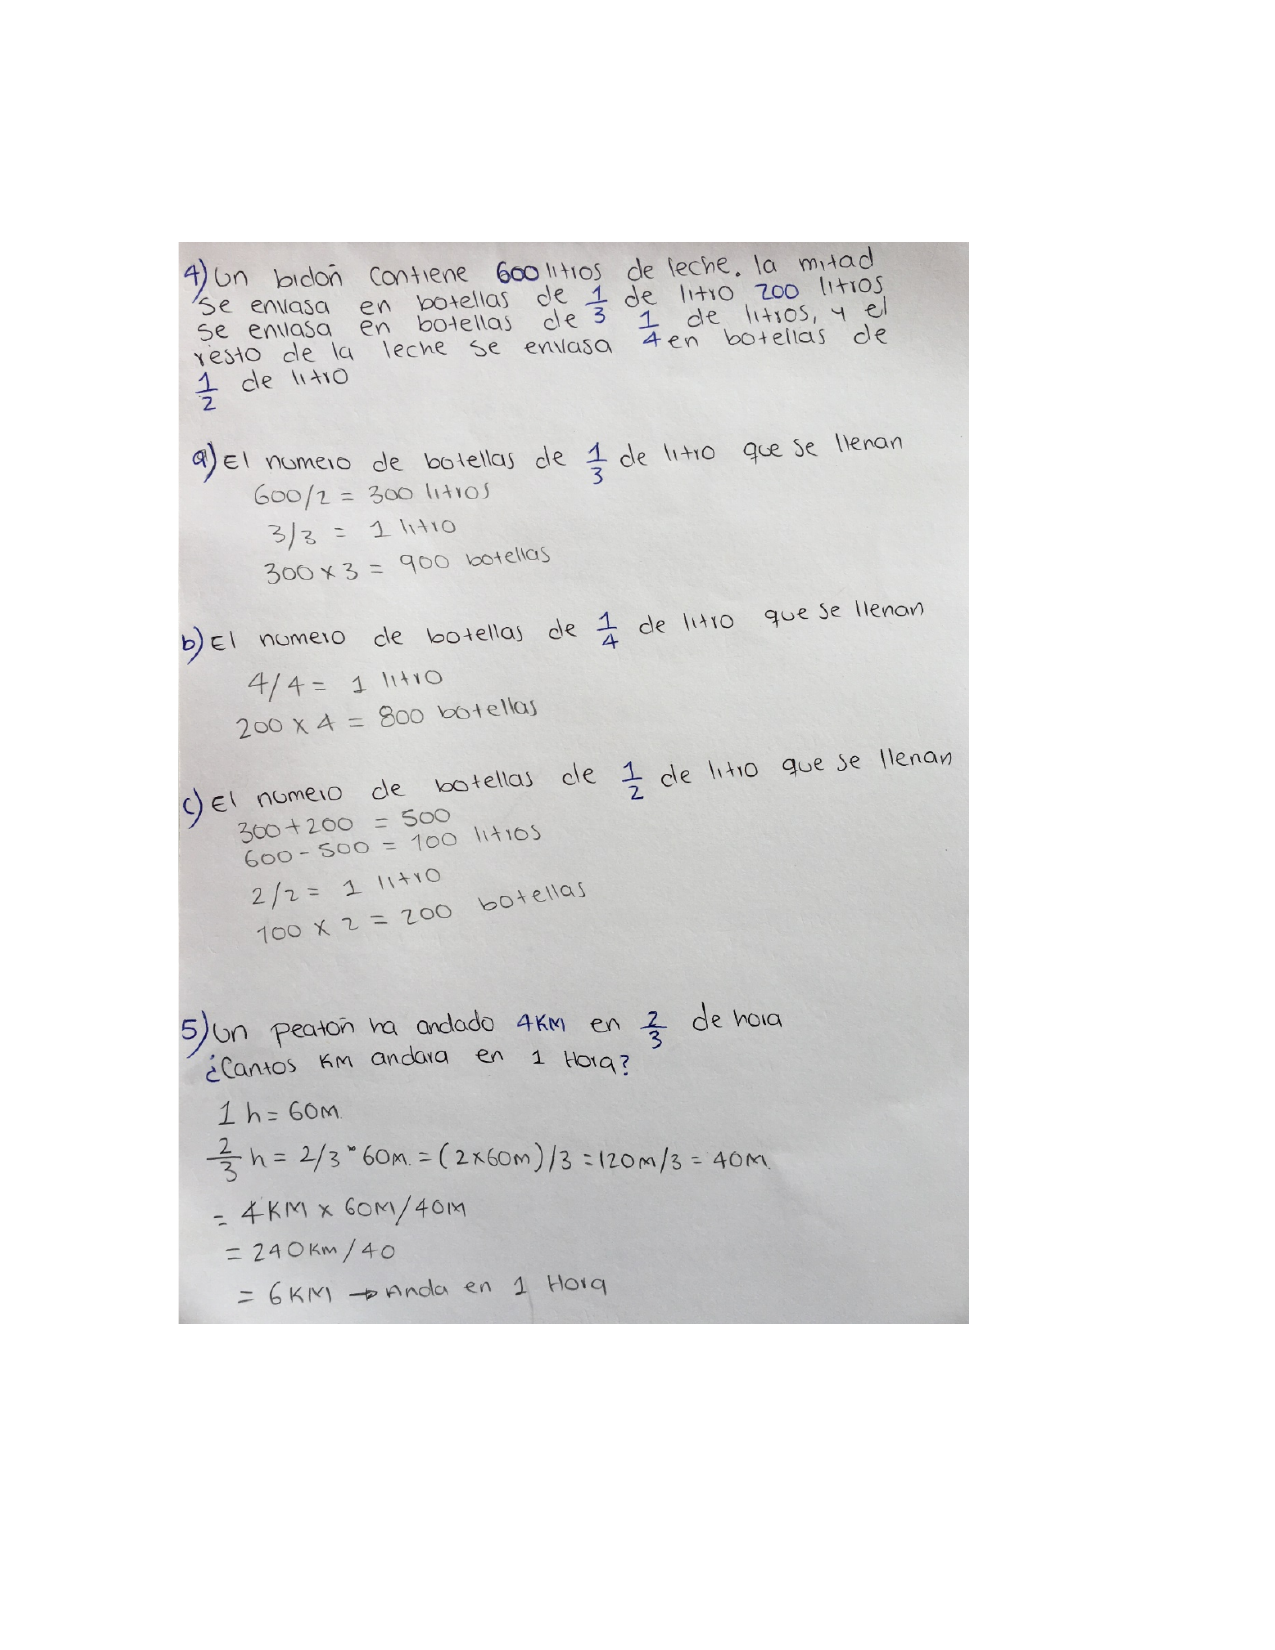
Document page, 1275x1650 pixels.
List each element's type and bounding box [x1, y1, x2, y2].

picture [178, 242, 969, 1323]
